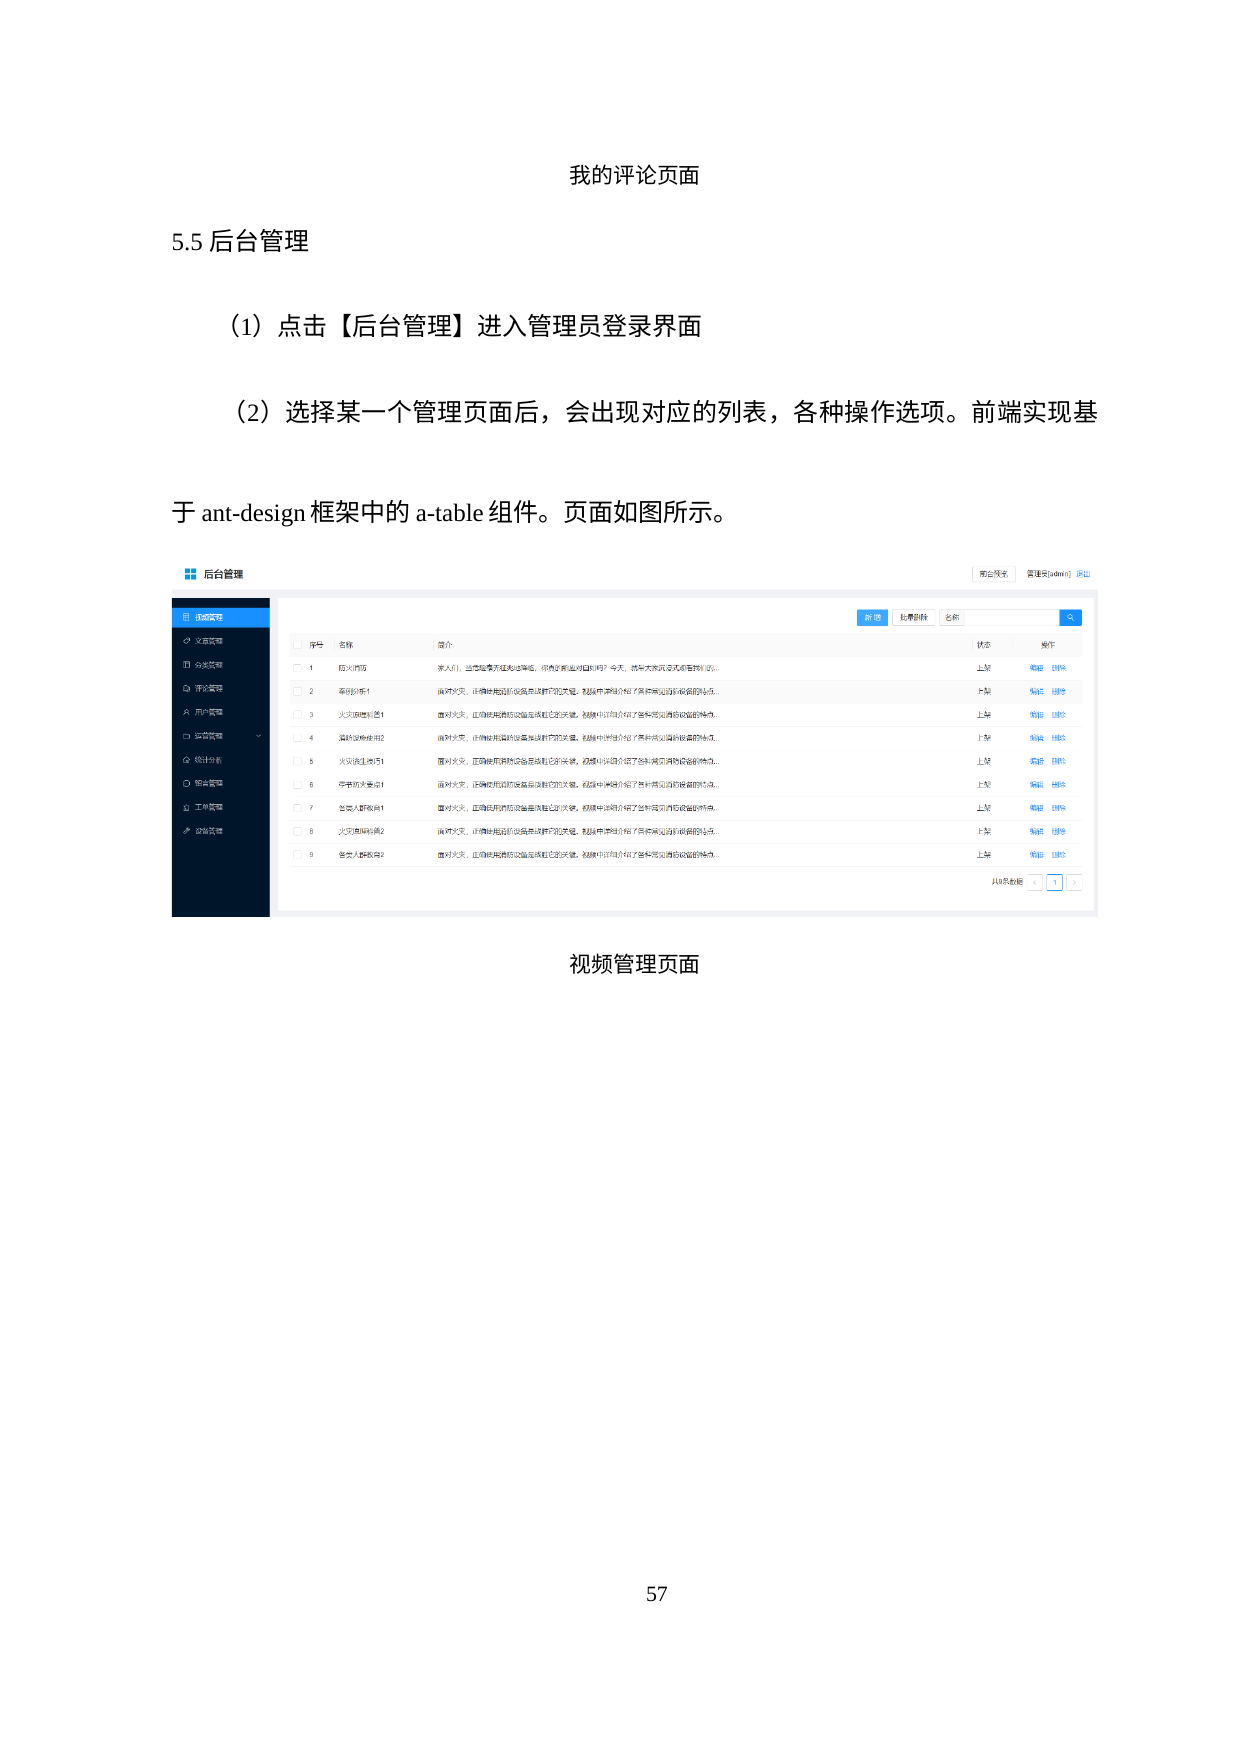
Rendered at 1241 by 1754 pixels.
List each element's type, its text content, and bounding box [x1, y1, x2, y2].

picture [171, 562, 1098, 917]
text 我的评论页面 [171, 157, 1098, 190]
text 视频管理页面 [171, 946, 1098, 979]
text （2）选择某一个管理页面后，会出现对应的列表，各种操作选项。前端实现基于ant-design框架中的a-table组件。页面如图所示。 [171, 377, 1098, 544]
text 5.5 后台管理 [171, 206, 1098, 273]
text （1）点击【后台管理】进入管理员登录界面 [171, 291, 1098, 358]
